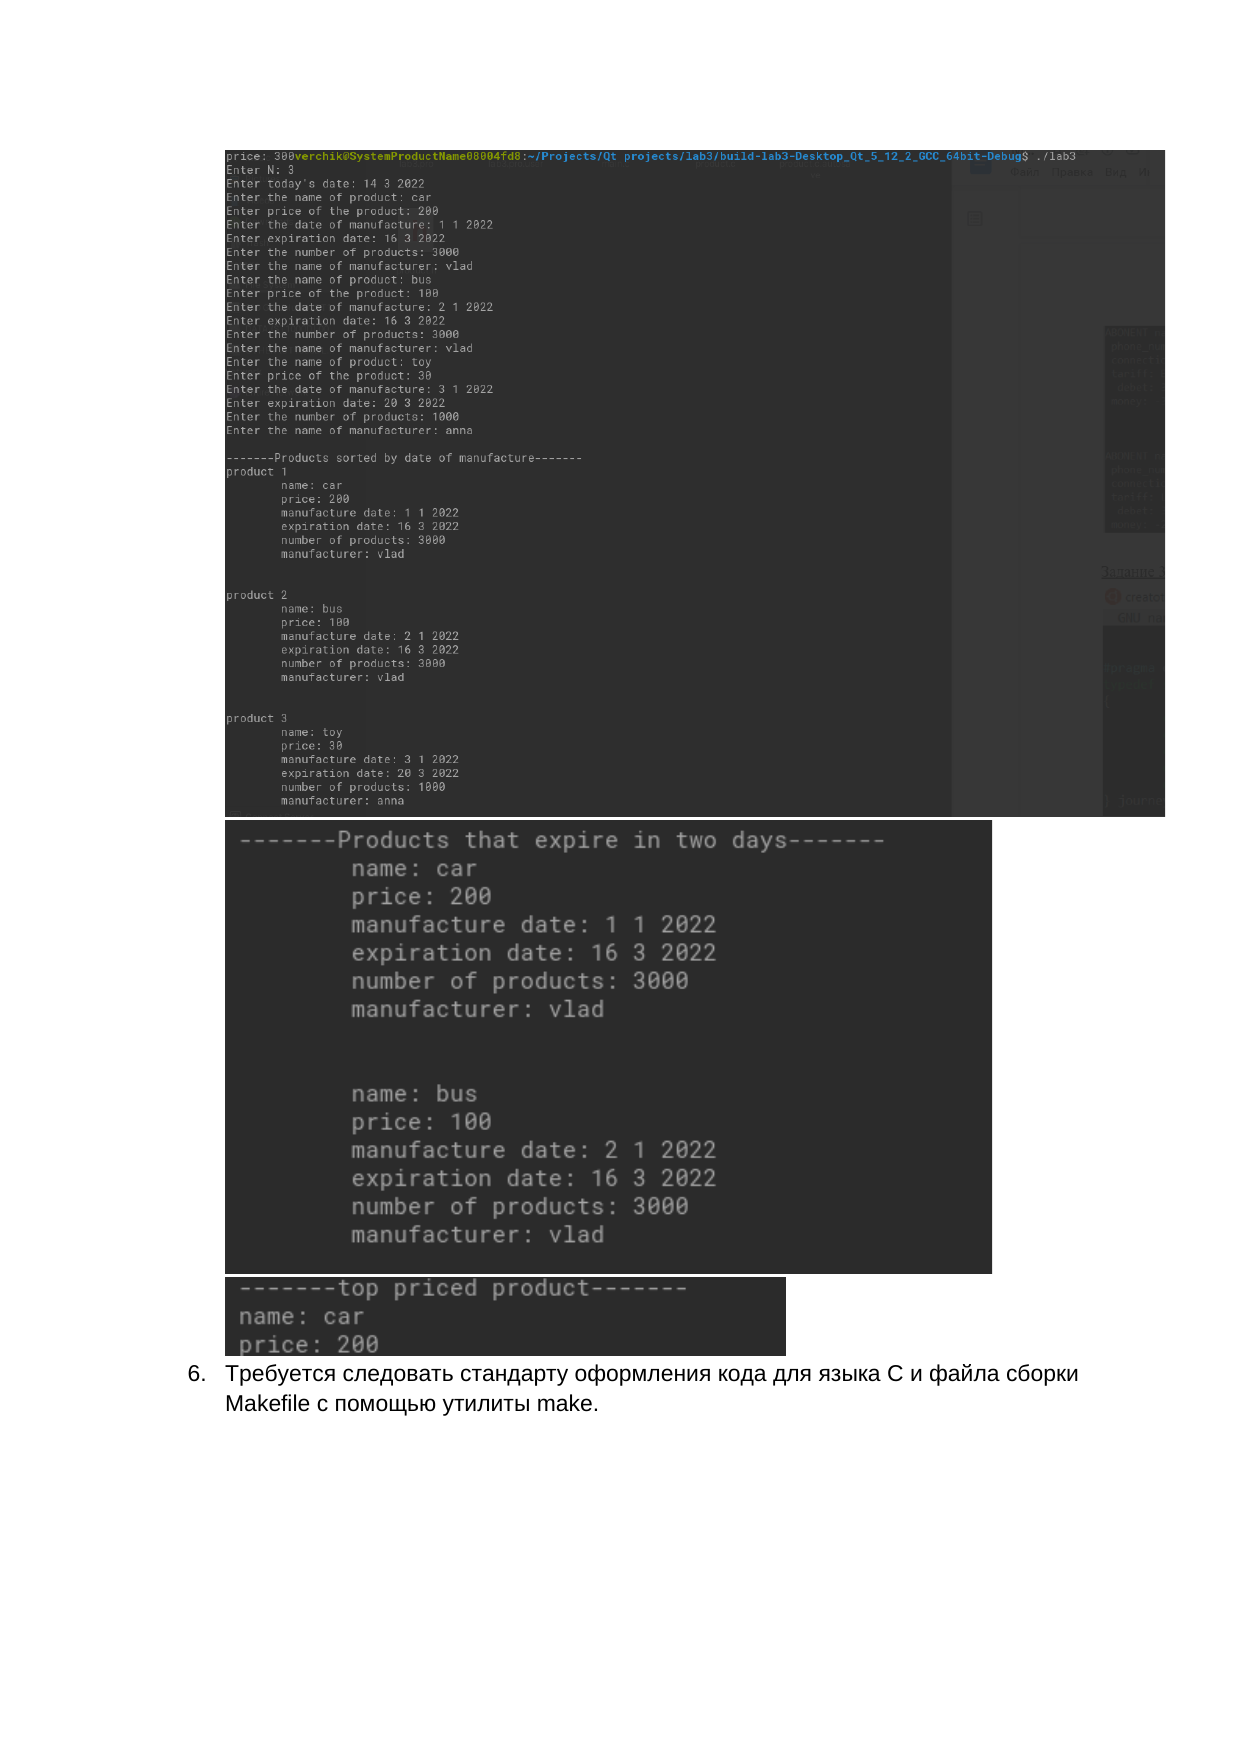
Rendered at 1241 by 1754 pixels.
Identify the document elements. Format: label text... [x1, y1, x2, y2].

list Требуется следовать стандарту оформления кода для языка С и файла сборки Makefile с помощью утилиты make. [187, 1359, 1090, 1416]
picture [225, 1277, 786, 1356]
picture [225, 820, 993, 1274]
picture [225, 150, 1166, 817]
